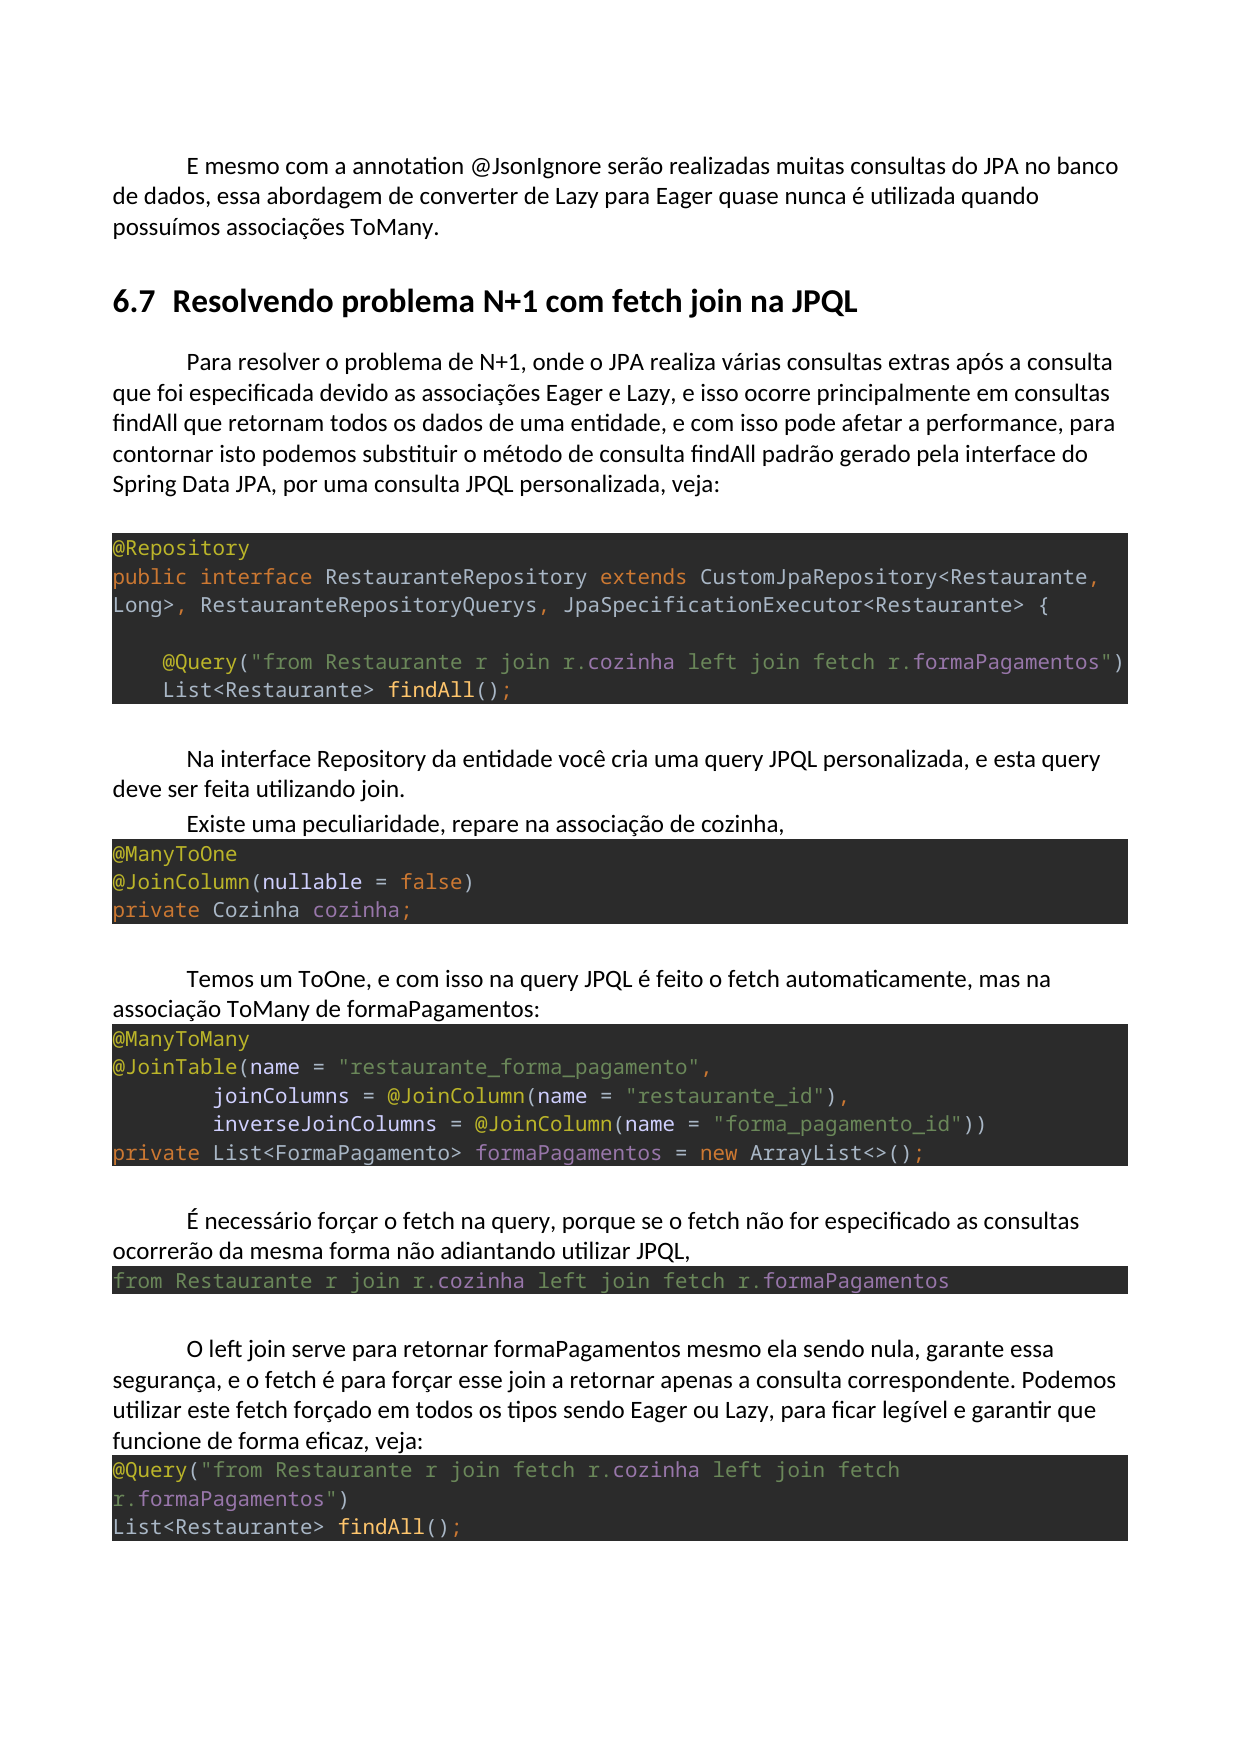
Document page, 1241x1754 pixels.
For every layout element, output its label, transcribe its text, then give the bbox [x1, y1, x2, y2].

text Existe uma peculiaridade, repare na associação de cozinha, [112, 808, 1128, 839]
text Temos um ToOne, e com isso na query JPQL é feito o fetch automaticamente, mas na associação ToMany de formaPagamentos: [112, 963, 1128, 1024]
text É necessário forçar o fetch na query, porque se o fetch não for especificado as consultas ocorrerão da mesma forma não adiantando utilizar JPQL, [112, 1205, 1128, 1266]
text Para resolver o problema de N+1, onde o JPA realiza várias consultas extras após a consulta que foi especificada devido as associações Eager e Lazy, e isso ocorre principalmente em consultas findAll que retornam todos os dados de uma entidade, e com isso pode afetar a performance, para contornar isto podemos substituir o método de consulta findAll padrão gerado pela interface do Spring Data JPA, por uma consulta JPQL personalizada, veja: [112, 346, 1128, 499]
text Na interface Repository da entidade você cria uma query JPQL personalizada, e esta query deve ser feita utilizando join. [112, 743, 1128, 804]
text @Query("from Restaurante r join fetch r.cozinha left join fetch r.formaPagamentos") List<Restaurante> findAll(); [112, 1455, 1128, 1541]
text from Restaurante r join r.cozinha left join fetch r.formaPagamentos [112, 1266, 1128, 1294]
text O left join serve para retornar formaPagamentos mesmo ela sendo nula, garante essa segurança, e o fetch é para forçar esse join a retornar apenas a consulta correspondente. Podemos utilizar este fetch forçado em todos os tipos sendo Eager ou Lazy, para ficar legível e garantir que funcione de forma eficaz, veja: [112, 1333, 1128, 1455]
subtitle Resolvendo problema N+1 com fetch join na JPQL [112, 280, 1128, 321]
text E mesmo com a annotation @JsonIgnore serão realizadas muitas consultas do JPA no banco de dados, essa abordagem de converter de Lazy para Eager quase nunca é utilizada quando possuímos associações ToMany. [112, 150, 1128, 242]
text @Repository public interface RestauranteRepository extends CustomJpaRepository<Restaurante, Long>, RestauranteRepositoryQuerys, JpaSpecificationExecutor<Restaurante> { @Query("from Restaurante r join r.cozinha left join fetch r.formaPagamentos") List<Restaurante> findAll(); [112, 533, 1128, 704]
text @ManyToOne @JoinColumn(nullable = false) private Cozinha cozinha; [112, 839, 1128, 924]
text @ManyToMany @JoinTable(name = "restaurante_forma_pagamento", joinColumns = @JoinColumn(name = "restaurante_id"), inverseJoinColumns = @JoinColumn(name = "forma_pagamento_id")) private List<FormaPagamento> formaPagamentos = new ArrayList<>(); [112, 1024, 1128, 1166]
